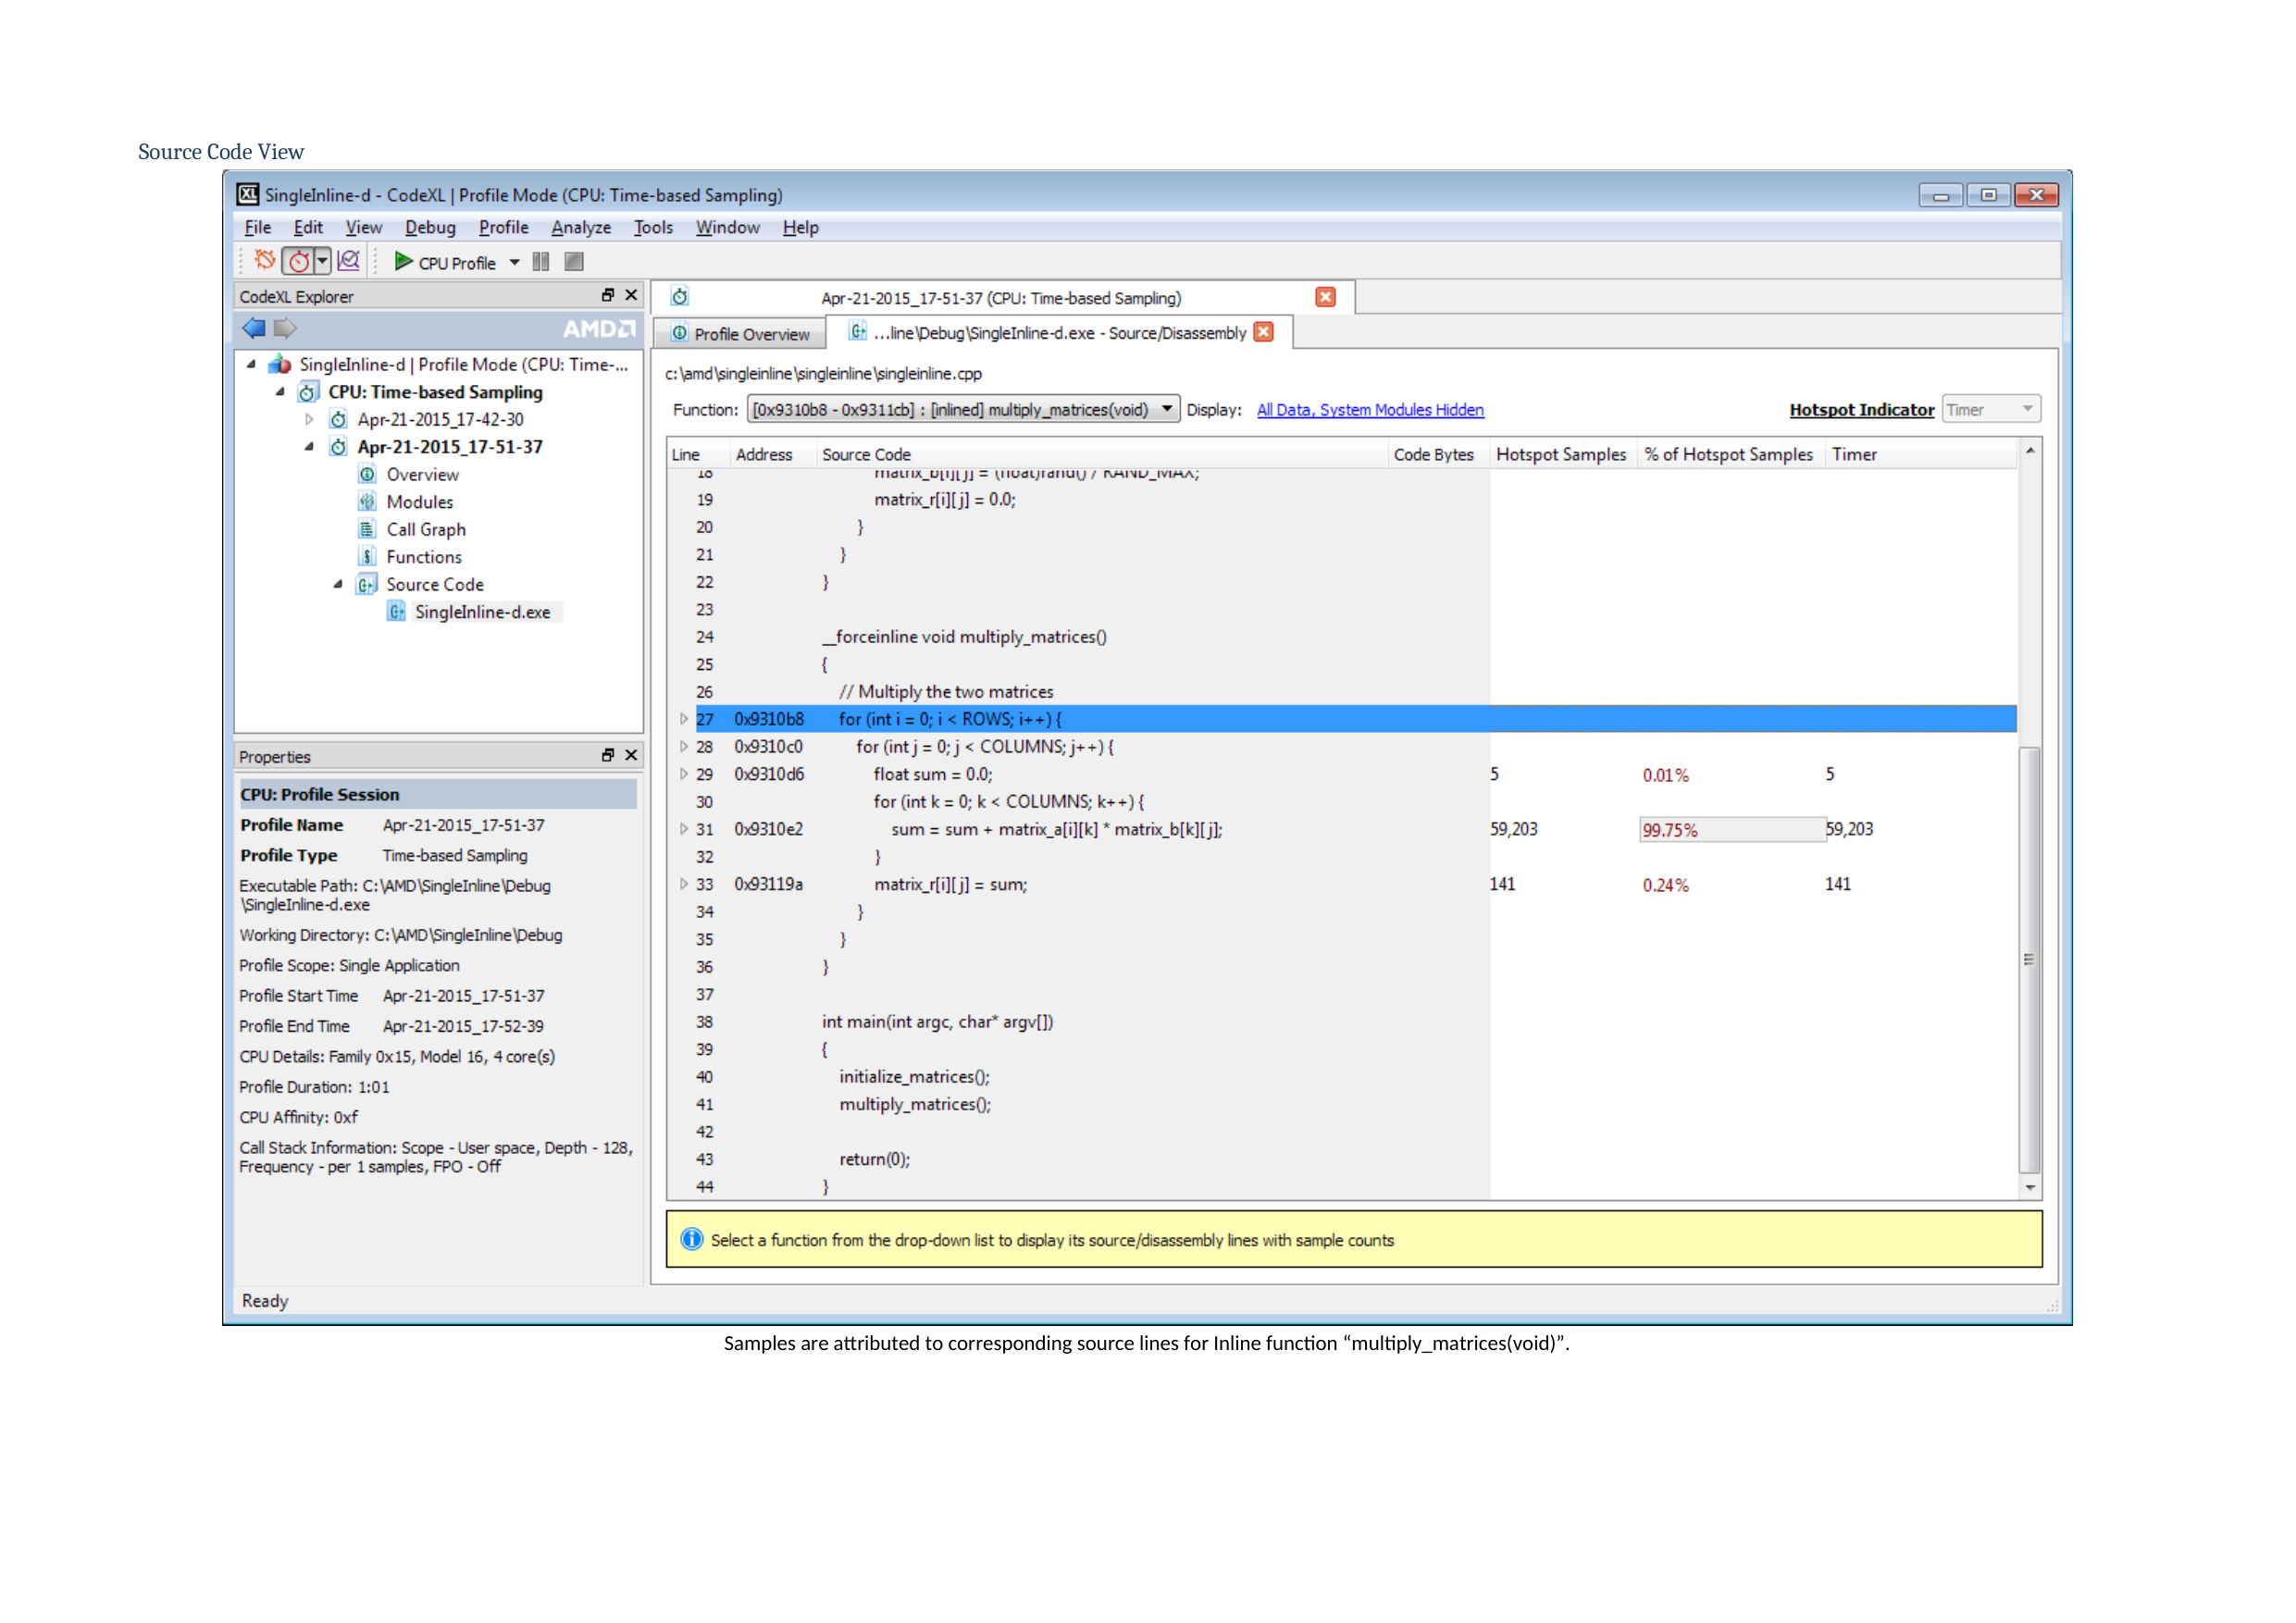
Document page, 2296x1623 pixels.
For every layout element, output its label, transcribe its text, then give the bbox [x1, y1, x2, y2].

picture [222, 169, 2074, 1326]
subtitle Source Code View [139, 139, 2156, 166]
